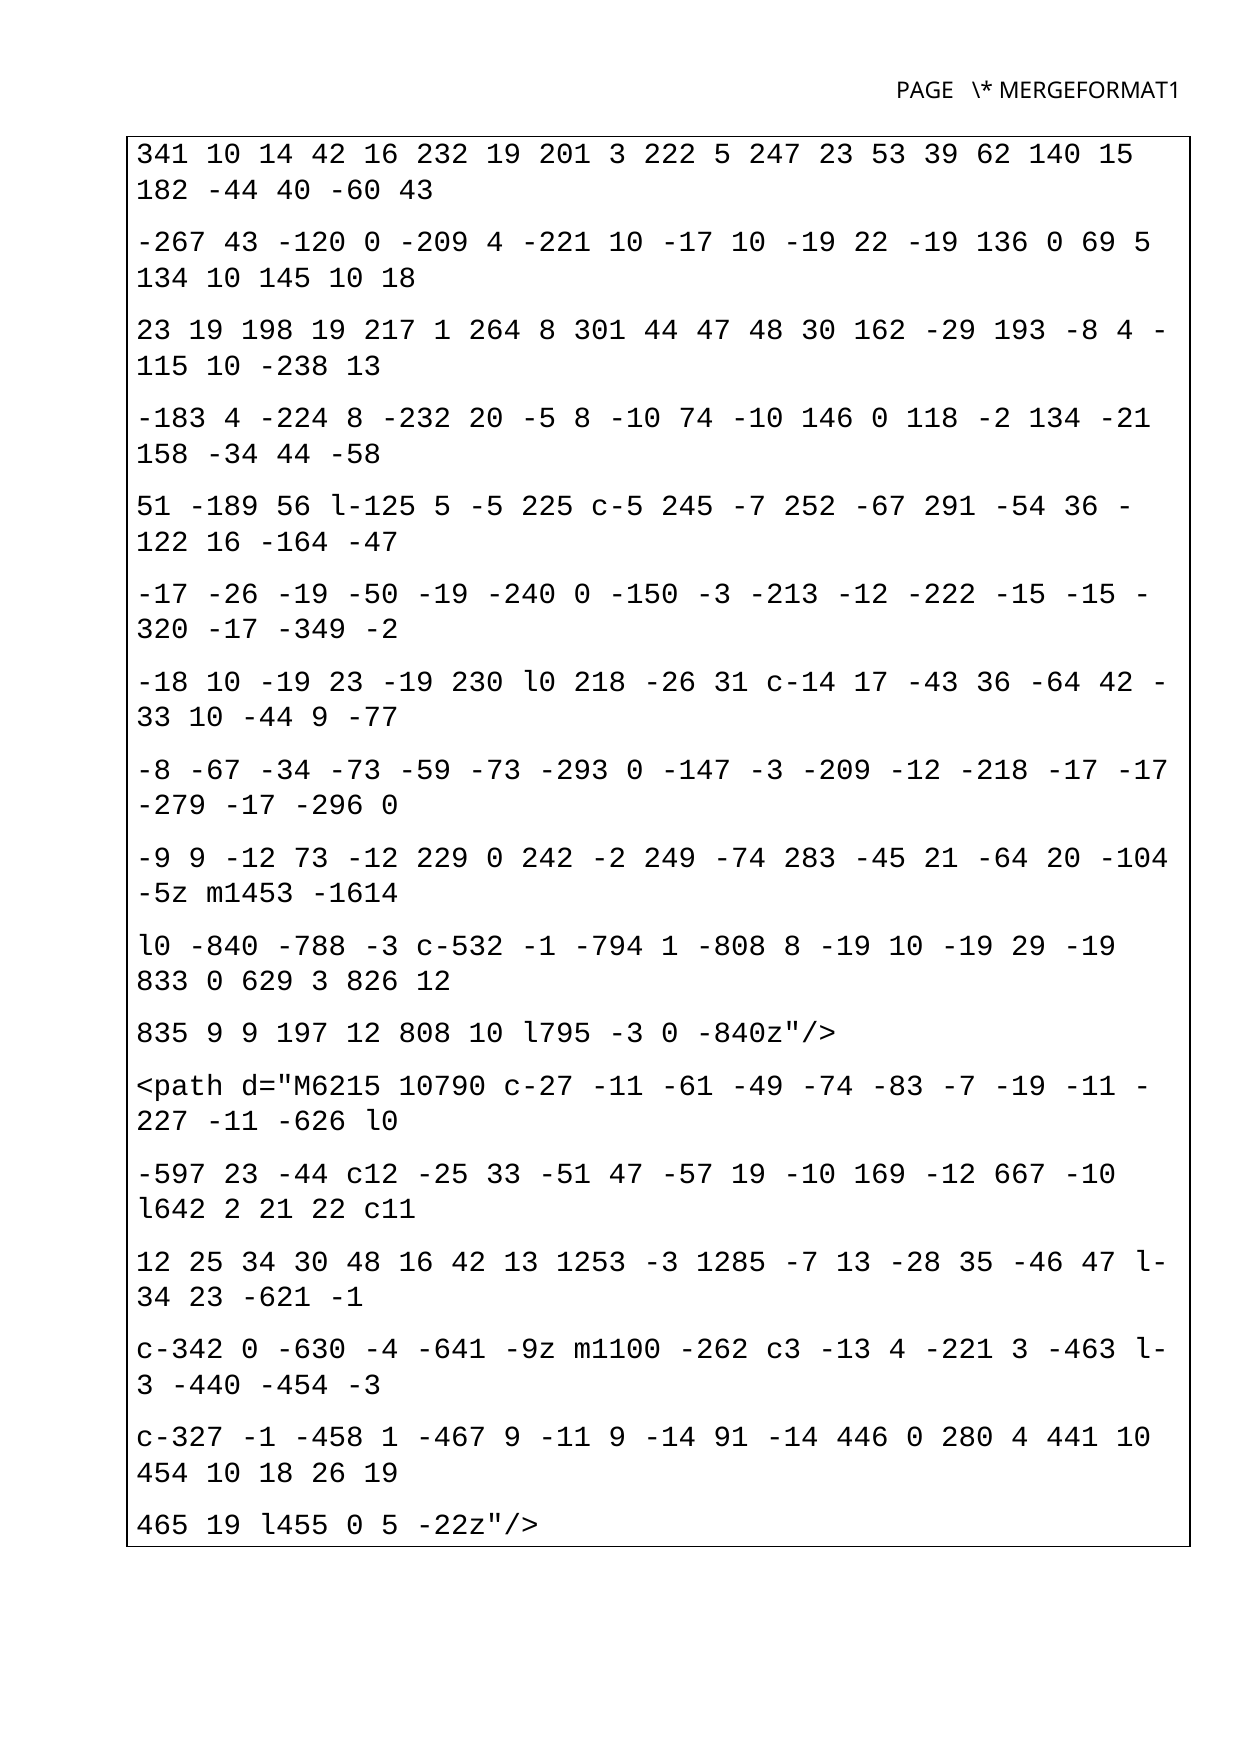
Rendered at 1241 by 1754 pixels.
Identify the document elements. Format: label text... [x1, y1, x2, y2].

text -18 10 -19 23 -19 230 l0 218 -26 31 c-14 17 -43 36 -64 42 -33 10 -44 9 -77 [128, 664, 1189, 736]
text 465 19 l455 0 5 -22z"/> [128, 1507, 1189, 1546]
text <path d="M6215 10790 c-27 -11 -61 -49 -74 -83 -7 -19 -11 -227 -11 -626 l0 [128, 1068, 1189, 1139]
text -9 9 -12 73 -12 229 0 242 -2 249 -74 283 -45 21 -64 20 -104 -5z m1453 -1614 [128, 839, 1189, 911]
text -8 -67 -34 -73 -59 -73 -293 0 -147 -3 -209 -12 -218 -17 -17 -279 -17 -296 0 [128, 752, 1189, 823]
text 51 -189 56 l-125 5 -5 225 c-5 245 -7 252 -67 291 -54 36 -122 16 -164 -47 [128, 488, 1189, 560]
text -597 23 -44 c12 -25 33 -51 47 -57 19 -10 169 -12 667 -10 l642 2 21 22 c11 [128, 1156, 1189, 1227]
text 835 9 9 197 12 808 10 l795 -3 0 -840z"/> [128, 1015, 1189, 1052]
text 12 25 34 30 48 16 42 13 1253 -3 1285 -7 13 -28 35 -46 47 l-34 23 -621 -1 [128, 1243, 1189, 1315]
text -17 -26 -19 -50 -19 -240 0 -150 -3 -213 -12 -222 -15 -15 -320 -17 -349 -2 [128, 576, 1189, 648]
text 341 10 14 42 16 232 19 201 3 222 5 247 23 53 39 62 140 15 182 -44 40 -60 43 [128, 137, 1189, 208]
text c-327 -1 -458 1 -467 9 -11 9 -14 91 -14 446 0 280 4 441 10 454 10 18 26 19 [128, 1419, 1189, 1491]
text -183 4 -224 8 -232 20 -5 8 -10 74 -10 146 0 118 -2 134 -21 158 -34 44 -58 [128, 400, 1189, 472]
text 23 19 198 19 217 1 264 8 301 44 47 48 30 162 -29 193 -8 4 -115 10 -238 13 [128, 312, 1189, 384]
text l0 -840 -788 -3 c-532 -1 -794 1 -808 8 -19 10 -19 29 -19 833 0 629 3 826 12 [128, 927, 1189, 999]
text -267 43 -120 0 -209 4 -221 10 -17 10 -19 22 -19 136 0 69 5 134 10 145 10 18 [128, 224, 1189, 296]
text c-342 0 -630 -4 -641 -9z m1100 -262 c3 -13 4 -221 3 -463 l-3 -440 -454 -3 [128, 1331, 1189, 1403]
